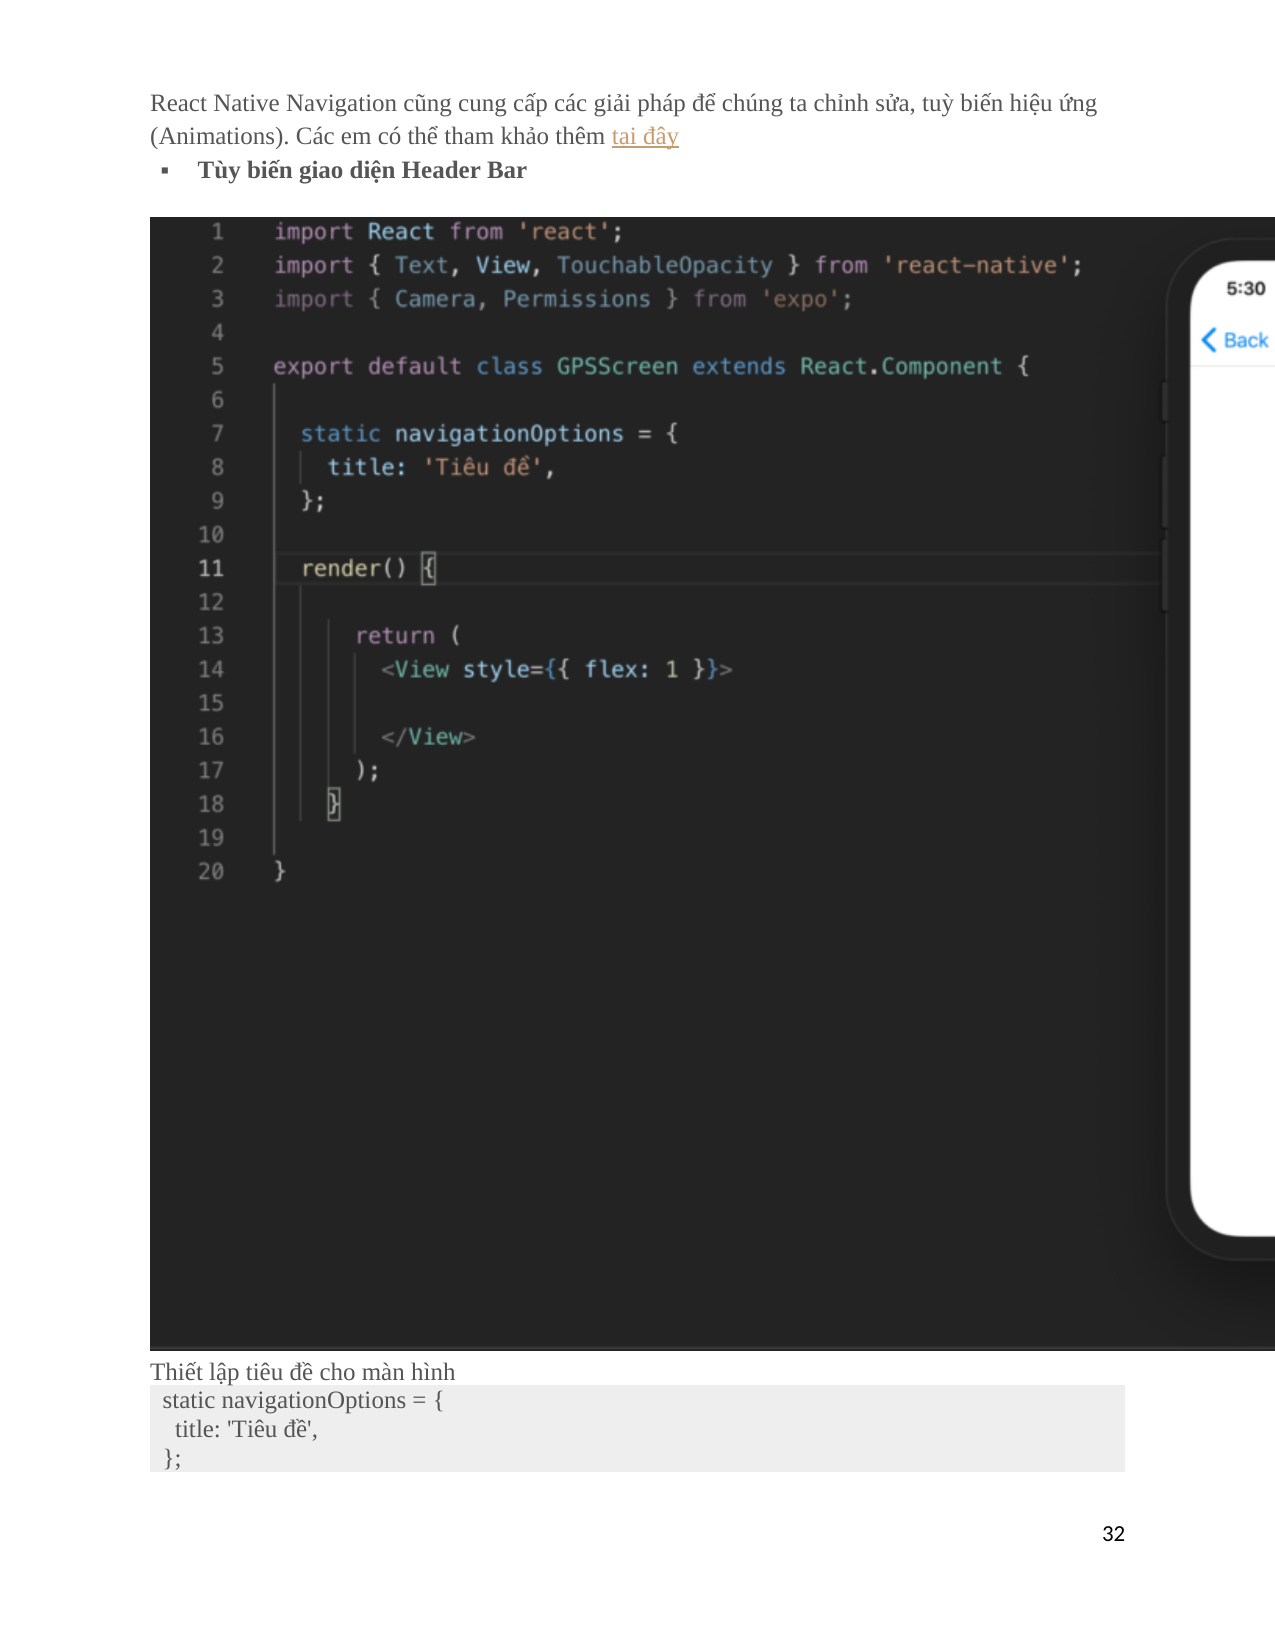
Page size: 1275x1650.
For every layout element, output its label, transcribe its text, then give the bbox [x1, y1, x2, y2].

text }; [150, 1443, 1125, 1472]
list Tùy biến giao diện Header Bar [160, 150, 1125, 184]
text title: 'Tiêu đề', [150, 1414, 1125, 1443]
picture [150, 217, 1275, 1351]
text static navigationOptions = { [150, 1385, 1125, 1414]
text Thiết lập tiêu đề cho màn hình [150, 1351, 1125, 1385]
text React Native Navigation cũng cung cấp các giải pháp để chúng ta chỉnh sửa, tuỳ biến hiệu ứng (Animations). Các em có thể tham khảo thêm tại đây [150, 84, 1125, 150]
